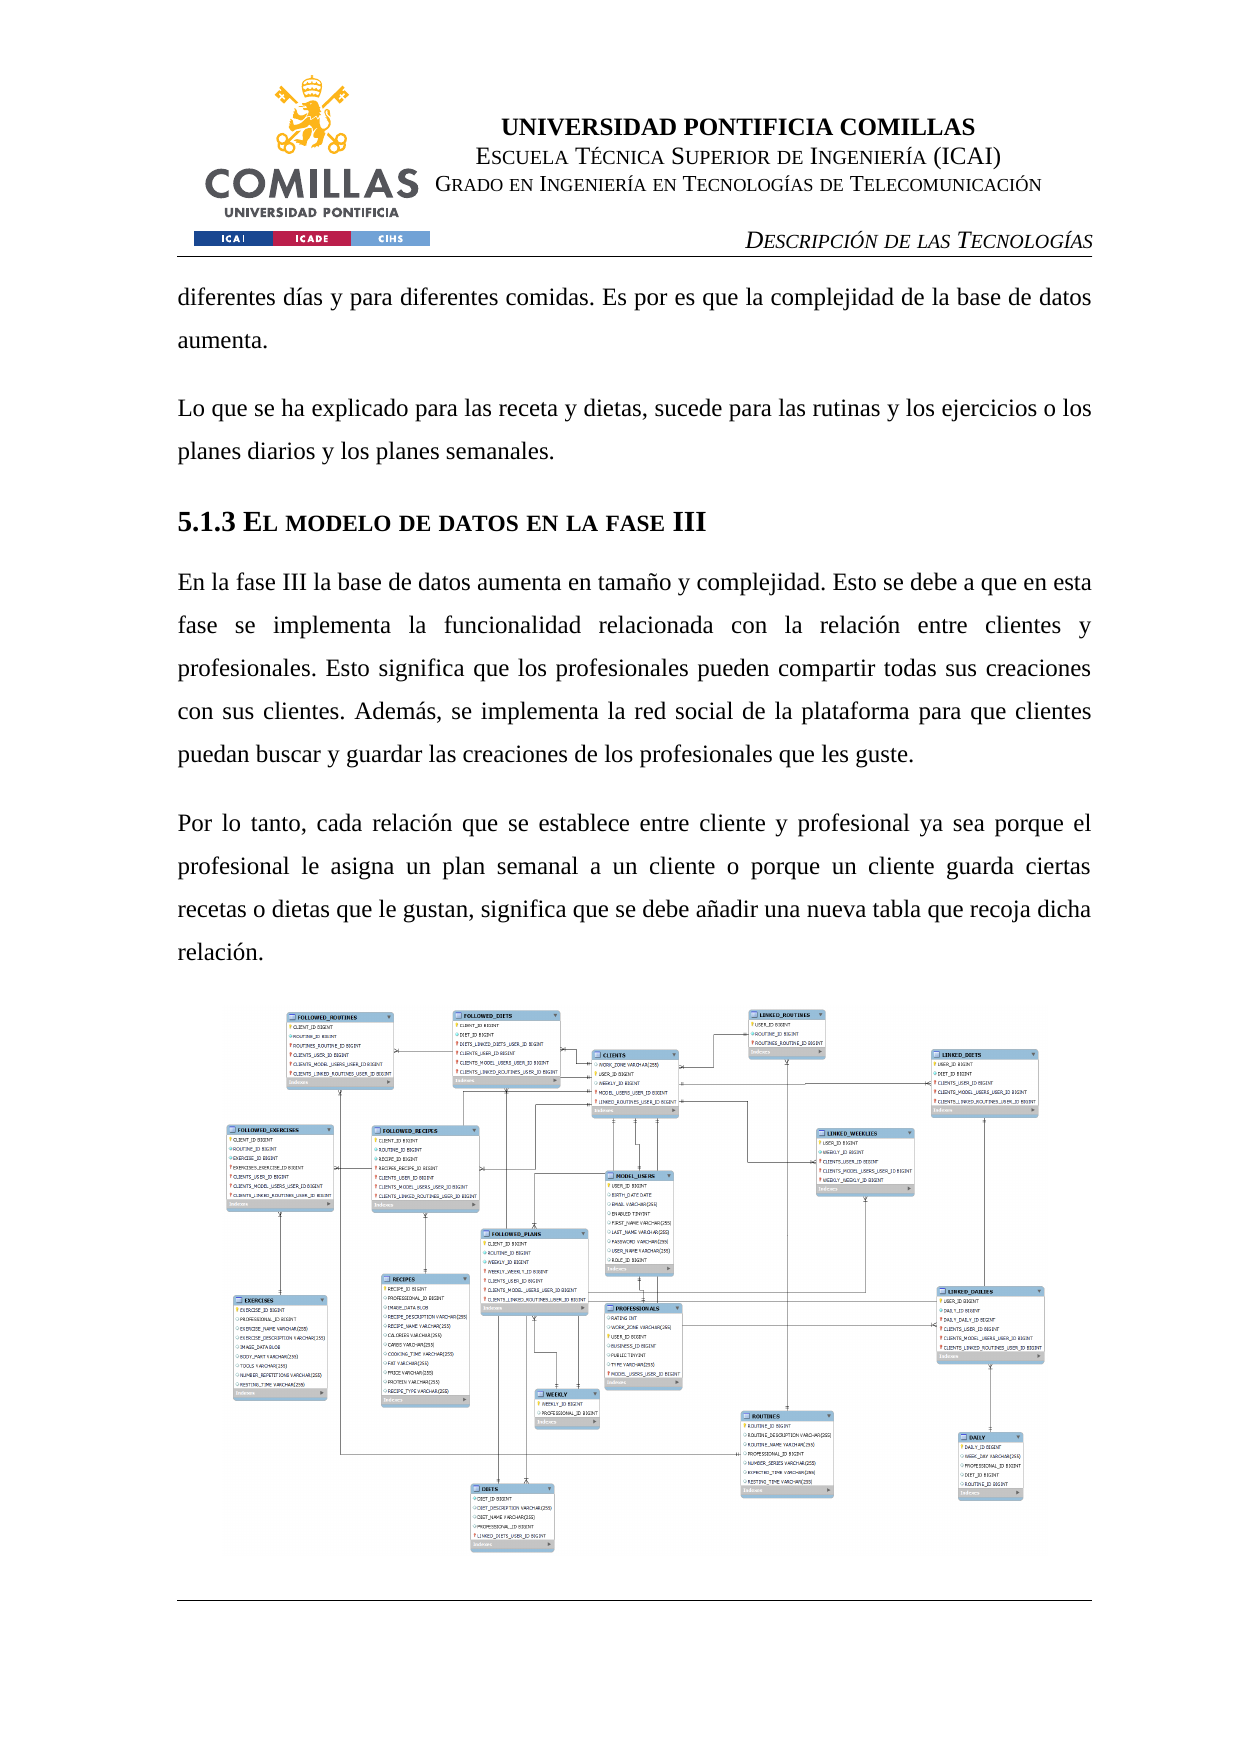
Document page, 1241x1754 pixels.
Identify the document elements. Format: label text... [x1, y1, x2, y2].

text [177, 282, 1092, 353]
subtitle El modelo de datos en la fase III [177, 504, 1092, 538]
text En la fase III la base de datos aumenta en tamaño y complejidad. Esto se debe a que en esta fase se implementa la funcionalidad relacionada con la relación entre clientes y profesionales. Esto significa que los profesionales pueden compartir todas sus creaciones con sus clientes. Además, se implementa la red social de la plataforma para que clientes puedan buscar y guardar las creaciones de los profesionales que les guste. [177, 567, 1092, 768]
text Por lo tanto, cada relación que se establece entre cliente y profesional ya sea porque el profesional le asigna un plan semanal a un cliente o porque un cliente guarda ciertas recetas o dietas que le gustan, significa que se debe añadir una nueva tabla que recoja dicha relación. [177, 808, 1092, 966]
text Lo que se ha explicado para las receta y dietas, sucede para las rutinas y los ejercicios o los planes diarios y los planes semanales. [177, 393, 1092, 465]
picture [222, 1005, 1048, 1556]
